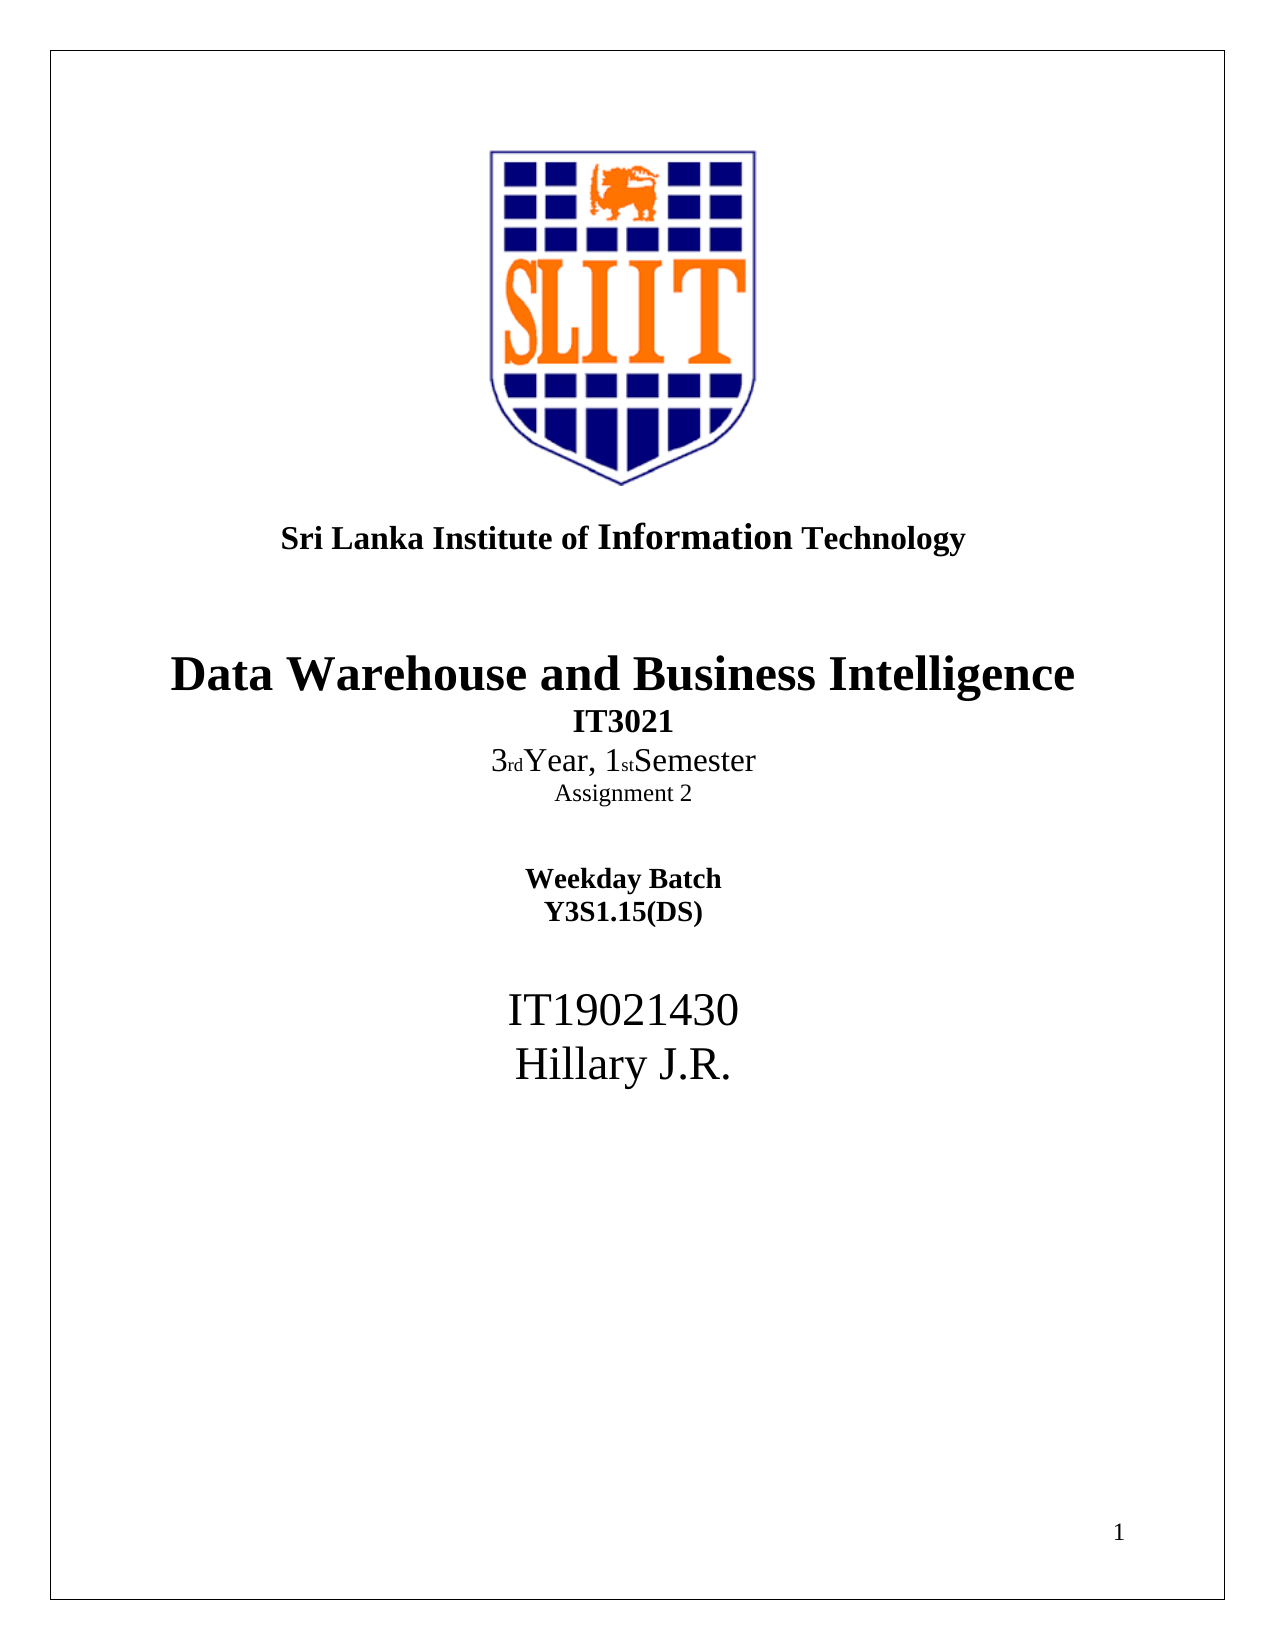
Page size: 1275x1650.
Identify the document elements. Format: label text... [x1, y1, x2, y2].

text Assignment 2 [121, 778, 1125, 807]
text Y3S1.15(DS) [121, 894, 1125, 928]
text Weekday Batch [121, 861, 1125, 894]
text IT3021 [121, 702, 1125, 740]
picture [488, 150, 758, 486]
text Sri Lanka Institute of Information Technology [121, 515, 1125, 558]
text 3rdYear, 1stSemester [121, 740, 1125, 778]
text Data Warehouse and Business Intelligence [121, 644, 1125, 702]
text Hillary J.R. [121, 1036, 1125, 1089]
text IT19021430 [121, 982, 1125, 1036]
